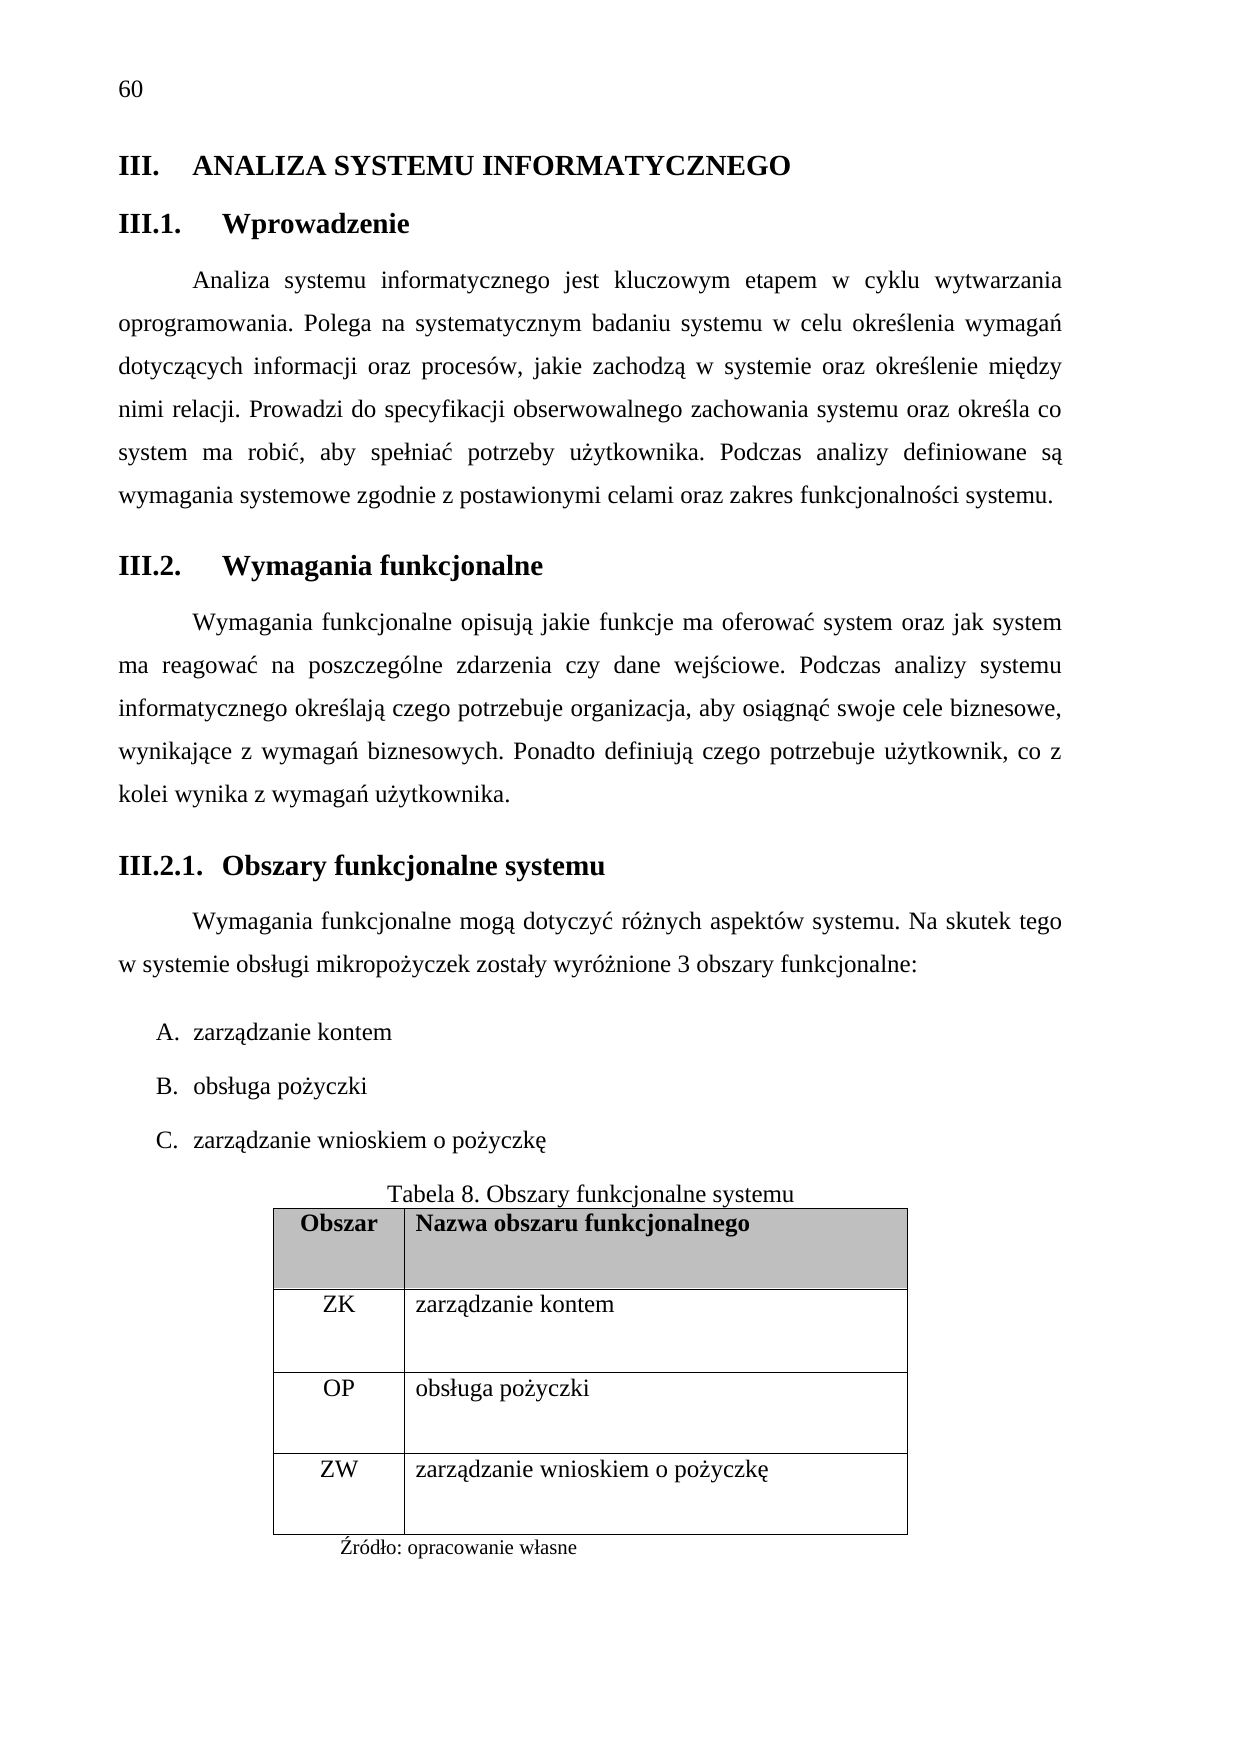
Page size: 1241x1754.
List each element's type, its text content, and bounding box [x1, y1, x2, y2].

table_header Obszar [274, 1209, 404, 1288]
subtitle Wprowadzenie [118, 206, 1063, 240]
table_cell OP [274, 1373, 404, 1453]
subtitle Wymagania funkcjonalne [118, 548, 1063, 582]
text Wymagania funkcjonalne opisują jakie funkcje ma oferować system oraz jak system ma reagować na poszczególne zdarzenia czy dane wejściowe. Podczas analizy systemu informatycznego określają czego potrzebuje organizacja, aby osiągnąć swoje cele biznesowe, wynikające z wymagań biznesowych. Ponadto definiują czego potrzebuje użytkownik, co z kolei wynika z wymagań użytkownika. [118, 607, 1063, 808]
table_header Nazwa obszaru funkcjonalnego [405, 1209, 907, 1288]
subtitle zarządzanie kontem [156, 1017, 1063, 1046]
text Tabela 8. Obszary funkcjonalne systemu [118, 1179, 1063, 1207]
table_cell zarządzanie wnioskiem o pożyczkę [405, 1454, 907, 1534]
text Analiza systemu informatycznego jest kluczowym etapem w cyklu wytwarzania oprogramowania. Polega na systematycznym badaniu systemu w celu określenia wymagań dotyczących informacji oraz procesów, jakie zachodzą w systemie oraz określenie między nimi relacji. Prowadzi do specyfikacji obserwowalnego zachowania systemu oraz określa co system ma robić, aby spełniać potrzeby użytkownika. Podczas analizy definiowane są wymagania systemowe zgodnie z postawionymi celami oraz zakres funkcjonalności systemu. [118, 265, 1063, 509]
table_cell ZW [274, 1454, 404, 1534]
subtitle obsługa pożyczki [156, 1071, 1063, 1100]
table_cell obsługa pożyczki [405, 1373, 907, 1453]
subtitle ANALIZA SYSTEMU INFORMATYCZNEGO [118, 148, 1063, 181]
subtitle zarządzanie wnioskiem o pożyczkę [156, 1125, 1063, 1154]
table_cell ZK [274, 1290, 404, 1372]
text Źródło: opracowanie własne [340, 1535, 1063, 1559]
subtitle Obszary funkcjonalne systemu [118, 848, 1063, 881]
table_cell zarządzanie kontem [405, 1290, 907, 1372]
text Wymagania funkcjonalne mogą dotyczyć różnych aspektów systemu. Na skutek tego w systemie obsługi mikropożyczek zostały wyróżnione 3 obszary funkcjonalne: [118, 906, 1063, 978]
